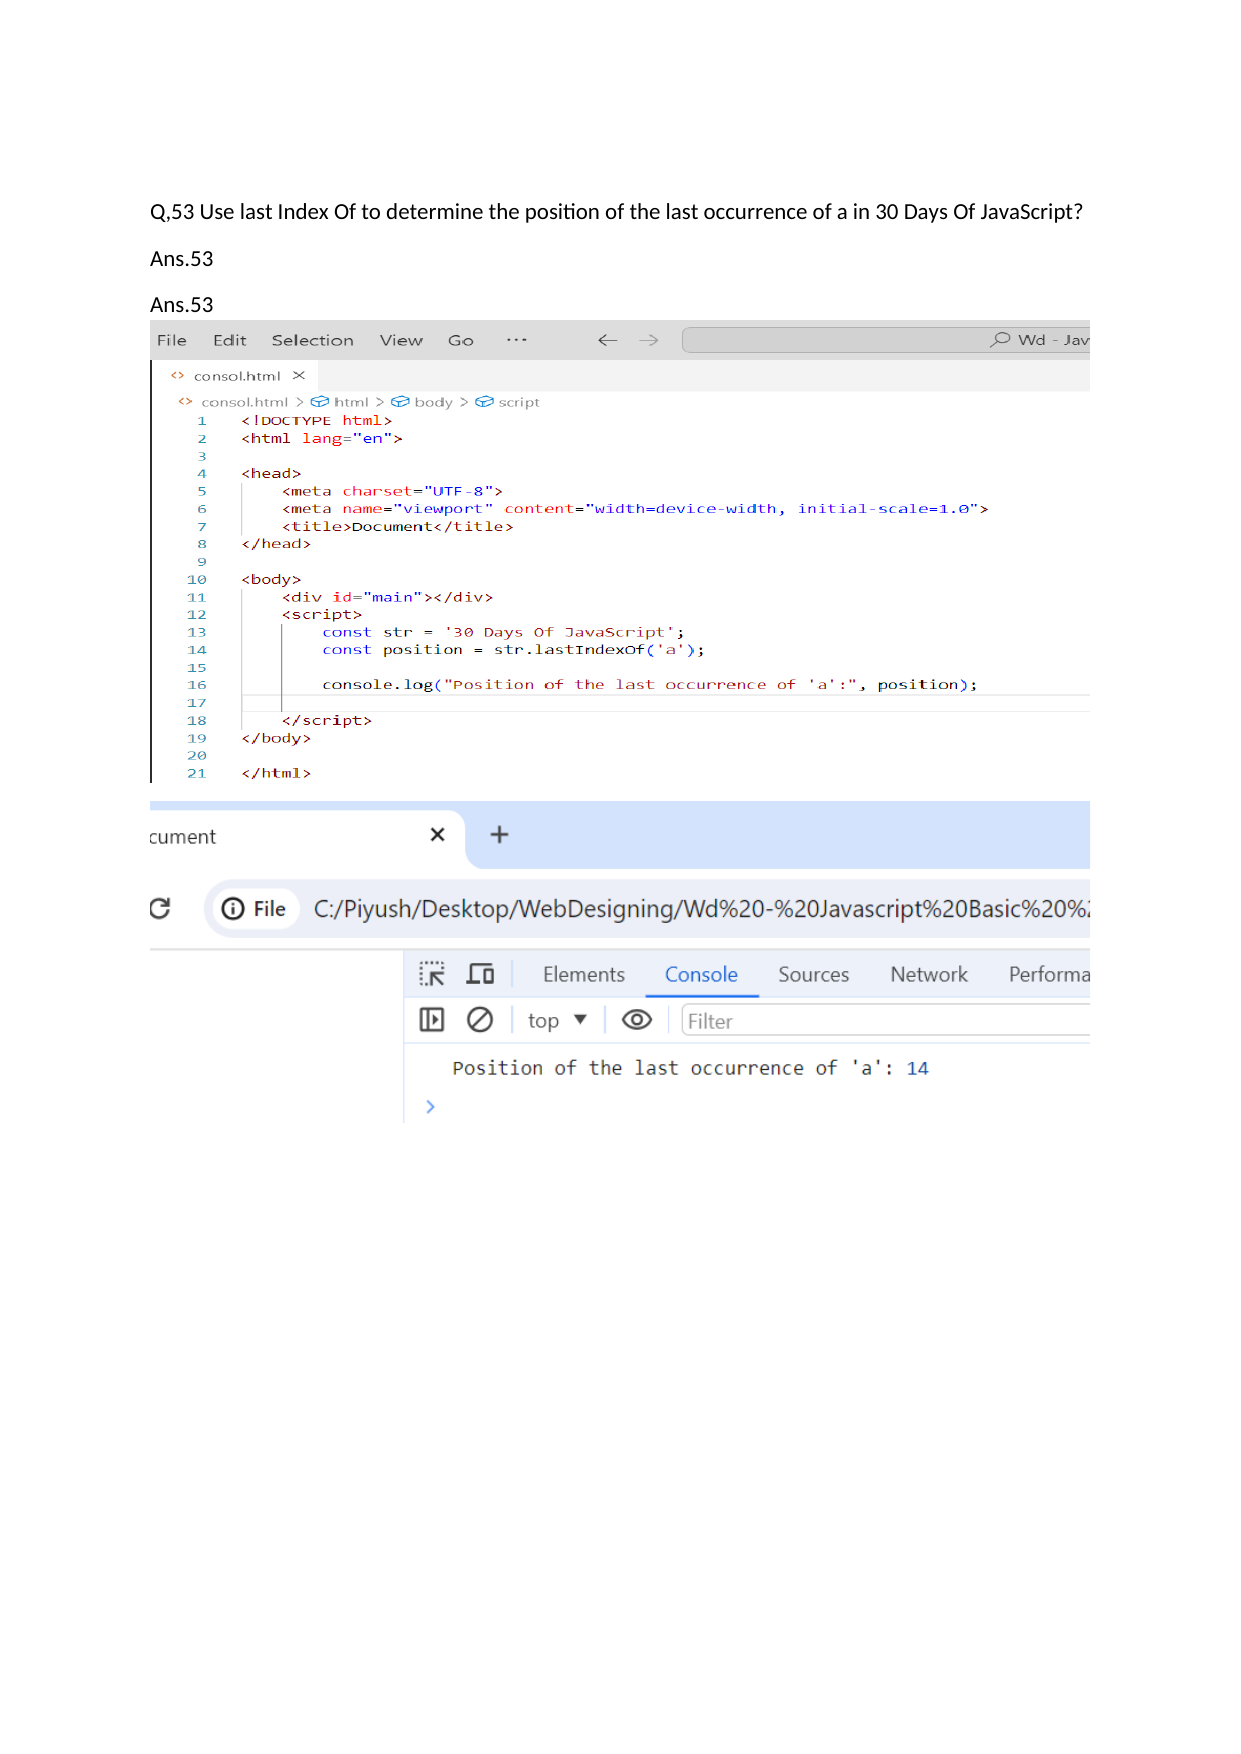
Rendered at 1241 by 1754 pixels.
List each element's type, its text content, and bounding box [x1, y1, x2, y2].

text Ans.53 [150, 291, 1090, 320]
text Q,53 Use last Index Of to determine the position of the last occurrence of a in 30 Days Of JavaScript? [150, 197, 1090, 225]
picture [150, 801, 1091, 1123]
picture [150, 320, 1090, 783]
text Ans.53 [150, 244, 1090, 272]
